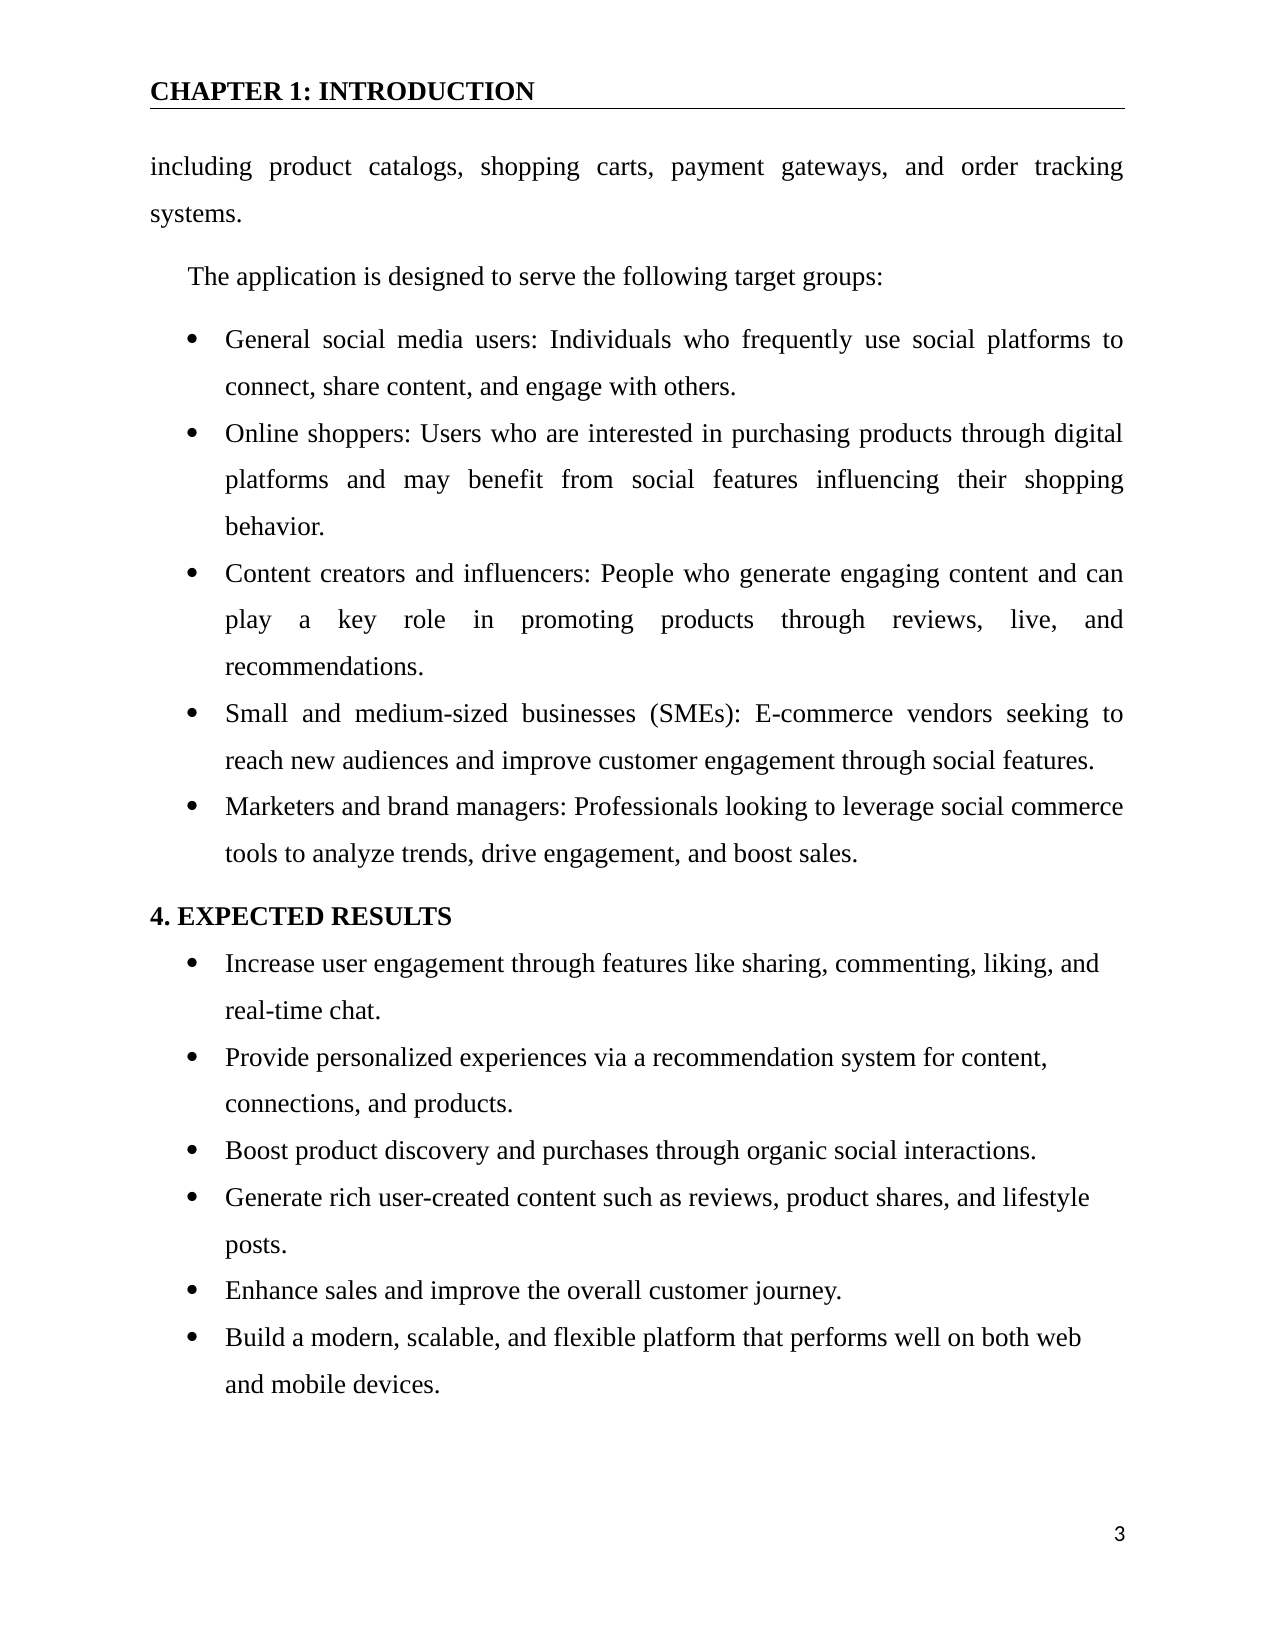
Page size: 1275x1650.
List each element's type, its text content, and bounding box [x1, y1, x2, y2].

list Online shoppers: Users who are interested in purchasing products through digital platforms and may benefit from social features influencing their shopping behavior. [187, 417, 1125, 541]
text The application is designed to serve the following target groups: [150, 260, 1125, 291]
list Boost product discovery and purchases through organic social interactions. [187, 1134, 1125, 1165]
list Build a modern, scalable, and flexible platform that performs well on both web and mobile devices. [187, 1321, 1125, 1399]
list Enhance sales and improve the overall customer journey. [187, 1274, 1125, 1306]
subtitle 4. Expected results [150, 901, 1125, 932]
list Generate rich user-created content such as reviews, product shares, and lifestyle posts. [187, 1181, 1125, 1259]
list Marketers and brand managers: Professionals looking to leverage social commerce tools to analyze trends, drive engagement, and boost sales. [187, 790, 1125, 868]
list Small and medium-sized businesses (SMEs): E-commerce vendors seeking to reach new audiences and improve customer engagement through social features. [187, 697, 1125, 775]
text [150, 150, 1125, 228]
list Content creators and influencers: People who generate engaging content and can play a key role in promoting products through reviews, live, and recommendations. [187, 557, 1125, 681]
list Increase user engagement through features like sharing, commenting, liking, and real-time chat. [187, 947, 1125, 1025]
list Provide personalized experiences via a recommendation system for content, connections, and products. [187, 1041, 1125, 1118]
list General social media users: Individuals who frequently use social platforms to connect, share content, and engage with others. [187, 323, 1125, 401]
